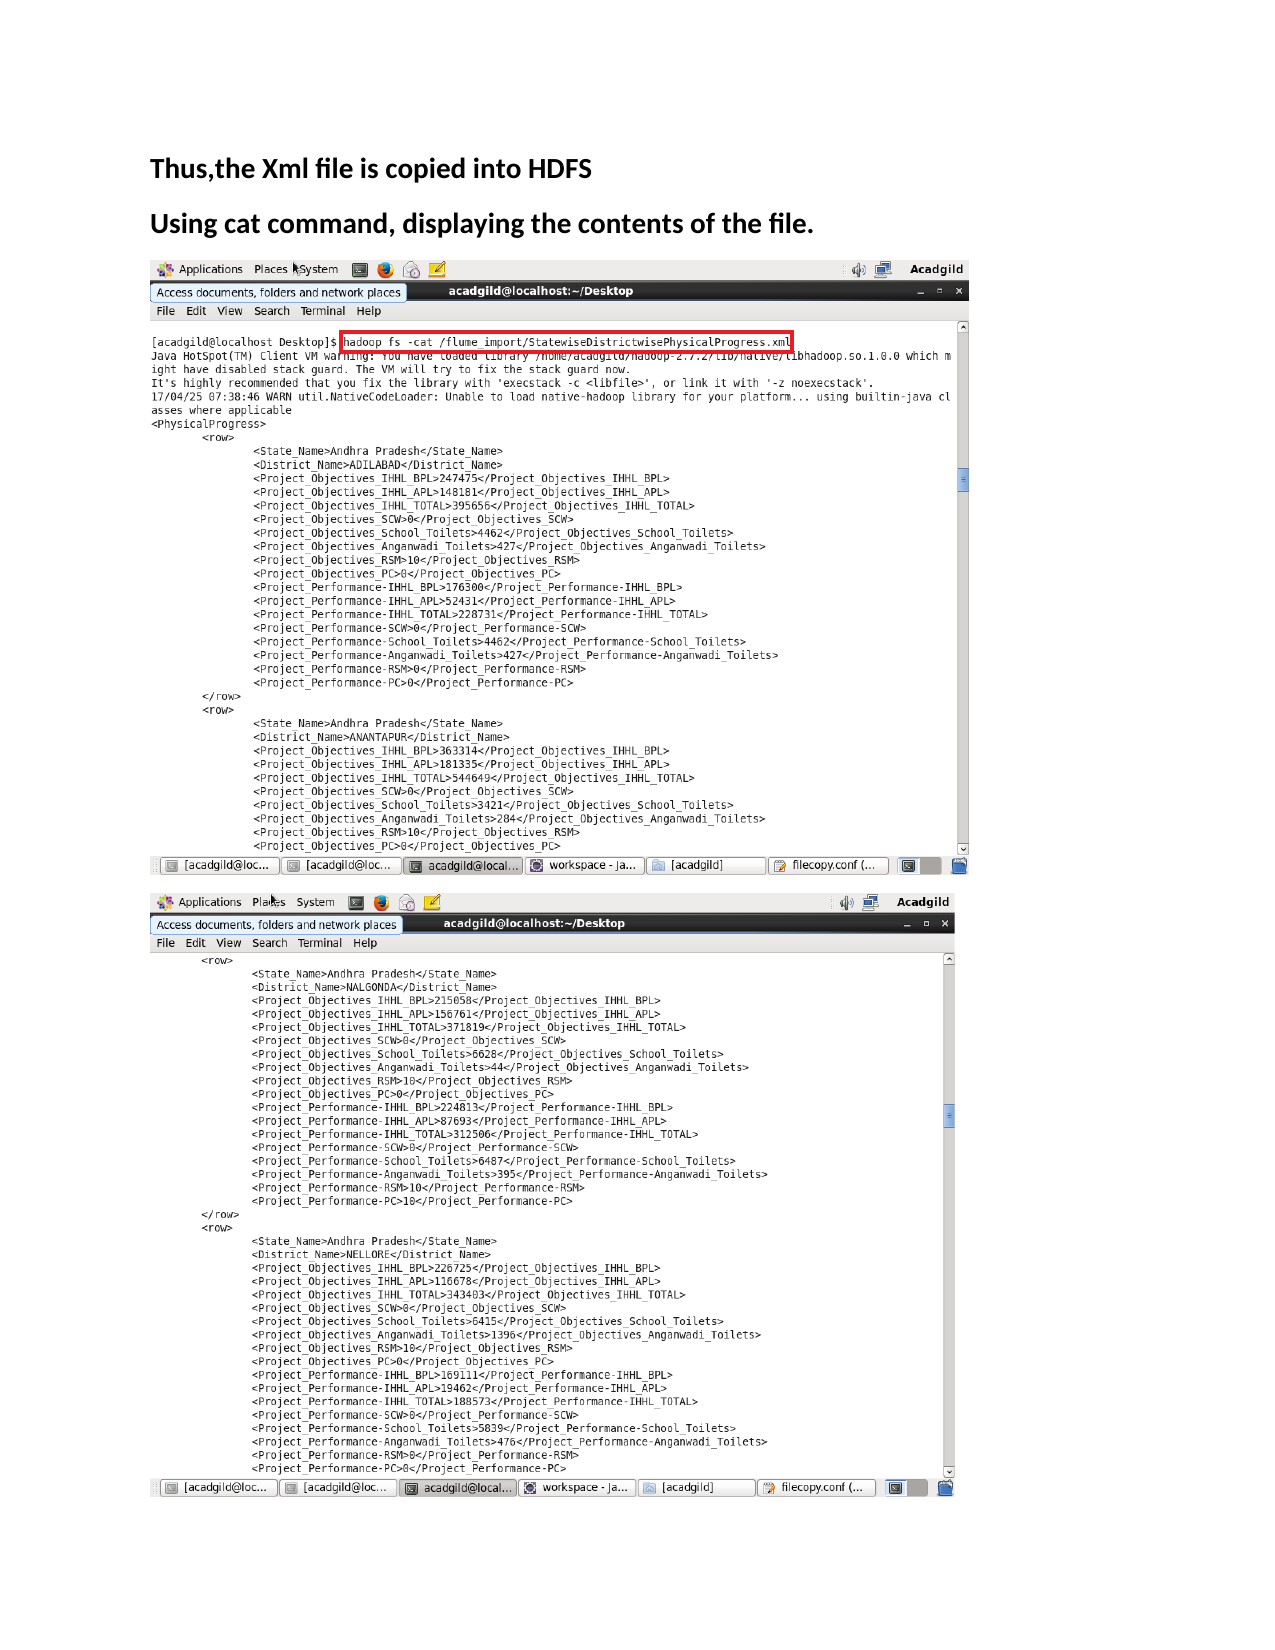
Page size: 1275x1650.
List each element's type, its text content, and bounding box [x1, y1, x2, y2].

picture [150, 893, 955, 1497]
picture [150, 260, 969, 875]
text Using cat command, displaying the contents of the file. [150, 205, 1125, 241]
text Thus,the Xml file is copied into HDFS [150, 150, 1125, 186]
